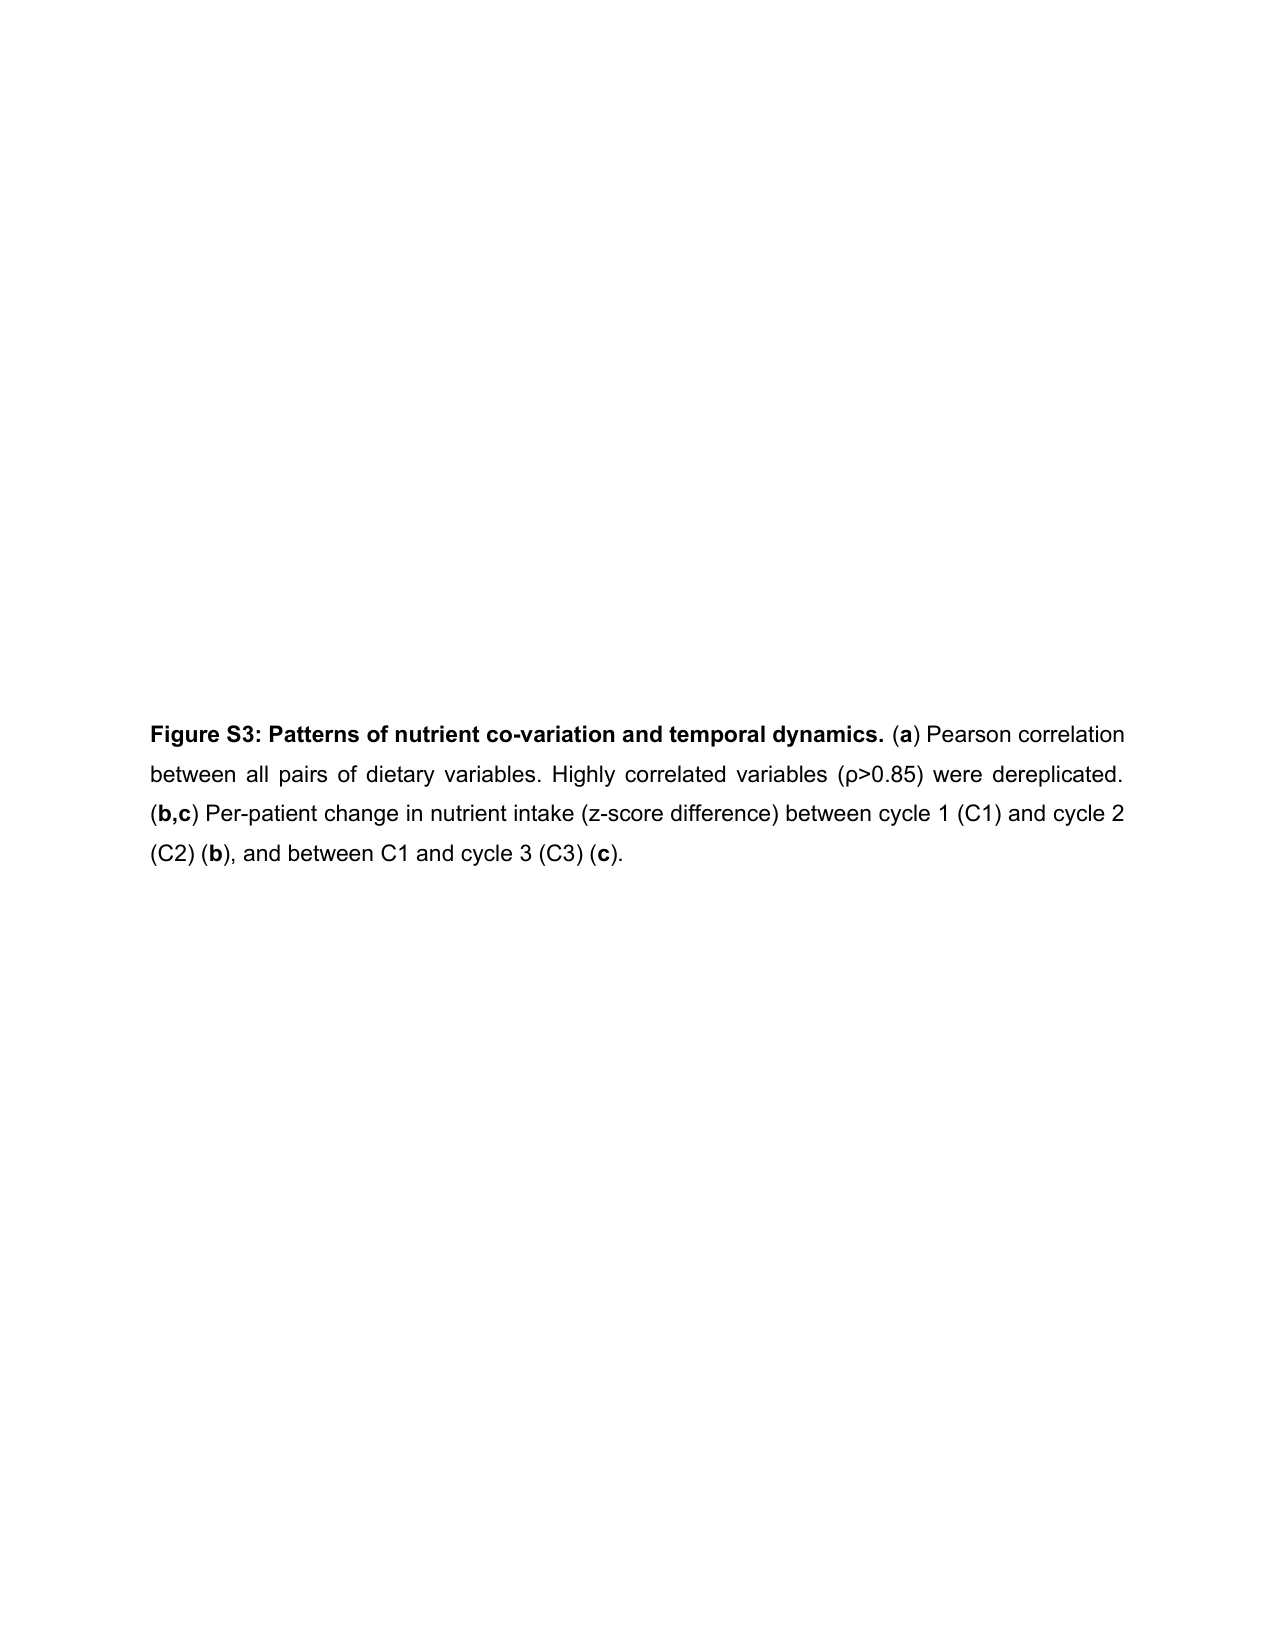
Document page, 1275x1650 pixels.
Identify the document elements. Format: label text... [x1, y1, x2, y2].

text Figure S3: Patterns of nutrient co-variation and temporal dynamics. (a) Pearson correlation between all pairs of dietary variables. Highly correlated variables (ρ>0.85) were dereplicated. (b,c) Per-patient change in nutrient intake (z-score difference) between cycle 1 (C1) and cycle 2 (C2) (b), and between C1 and cycle 3 (C3) (c). [150, 721, 1125, 866]
